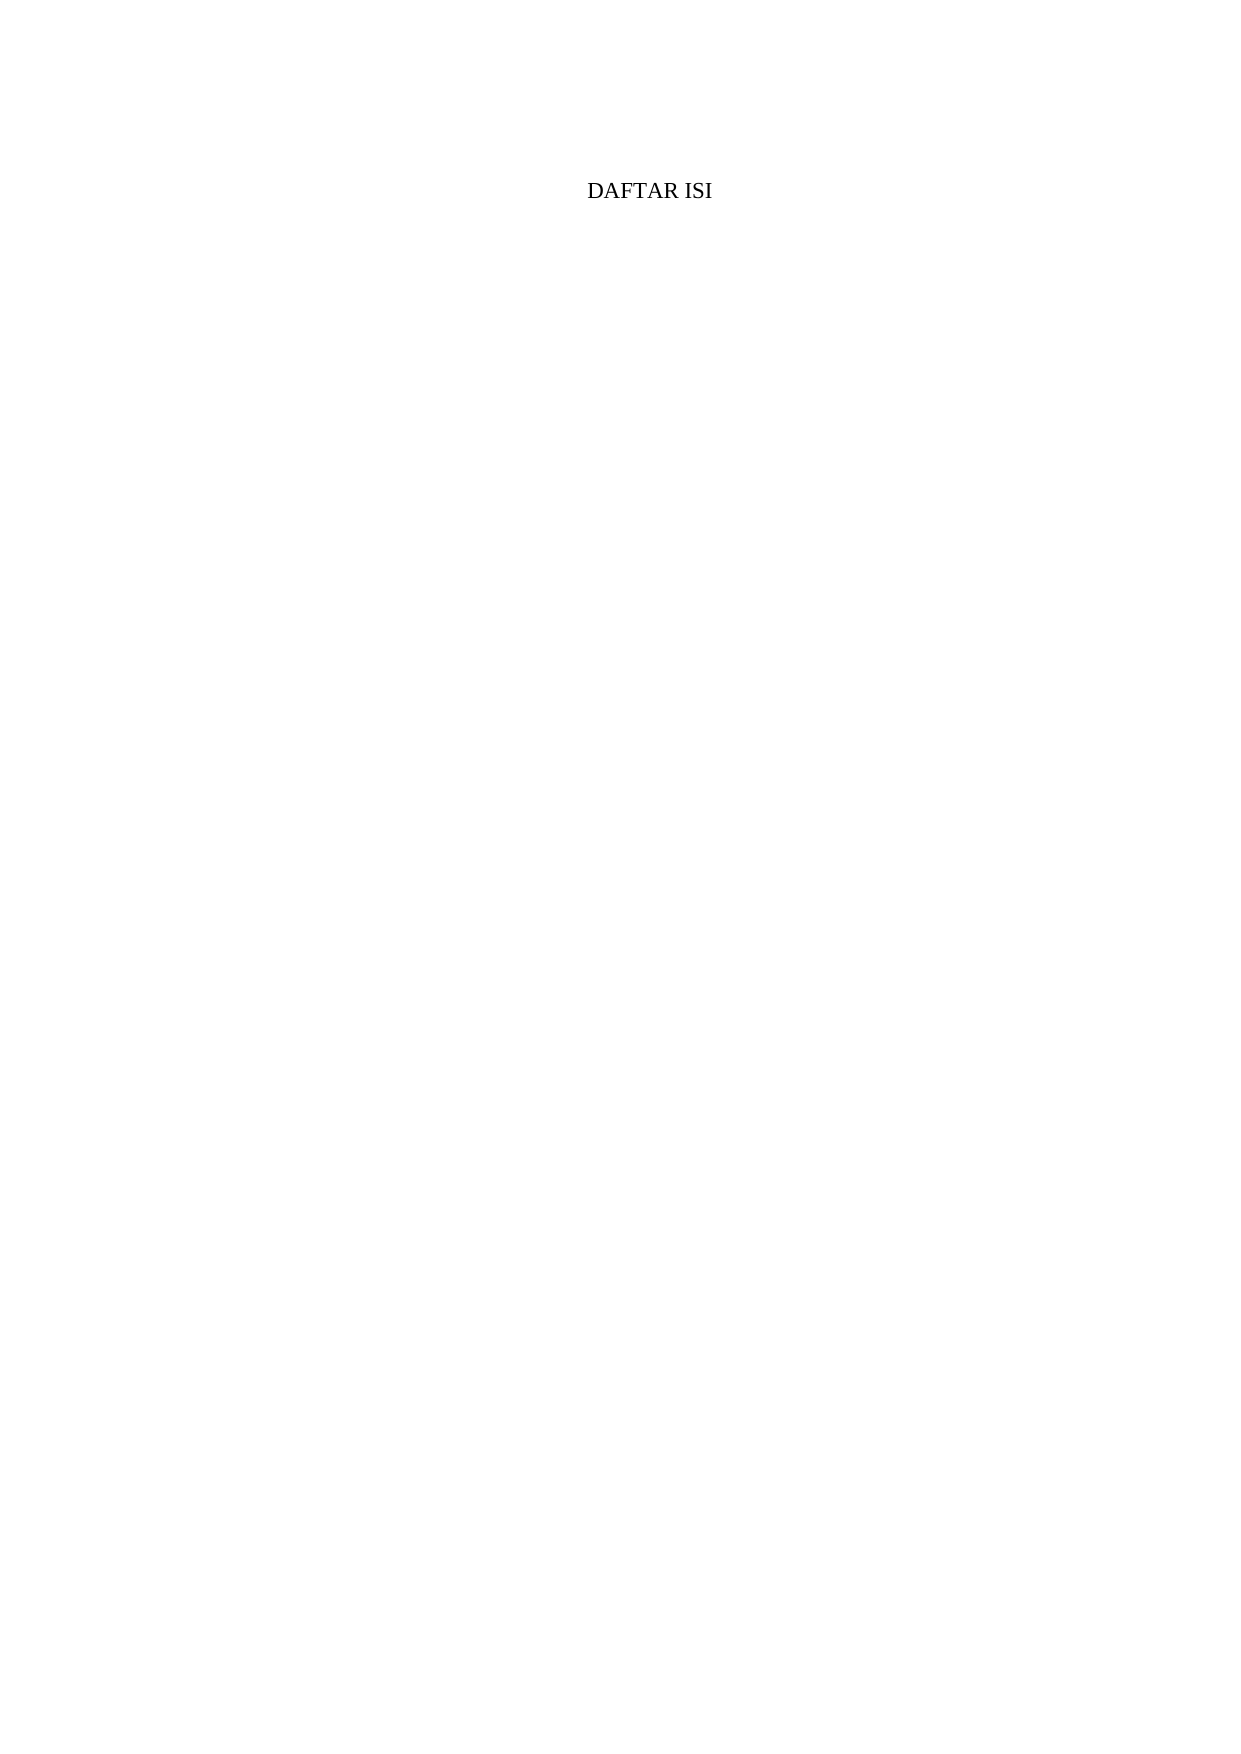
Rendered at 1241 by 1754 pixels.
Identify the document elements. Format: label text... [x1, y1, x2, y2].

text DAFTAR ISI [236, 177, 1063, 203]
